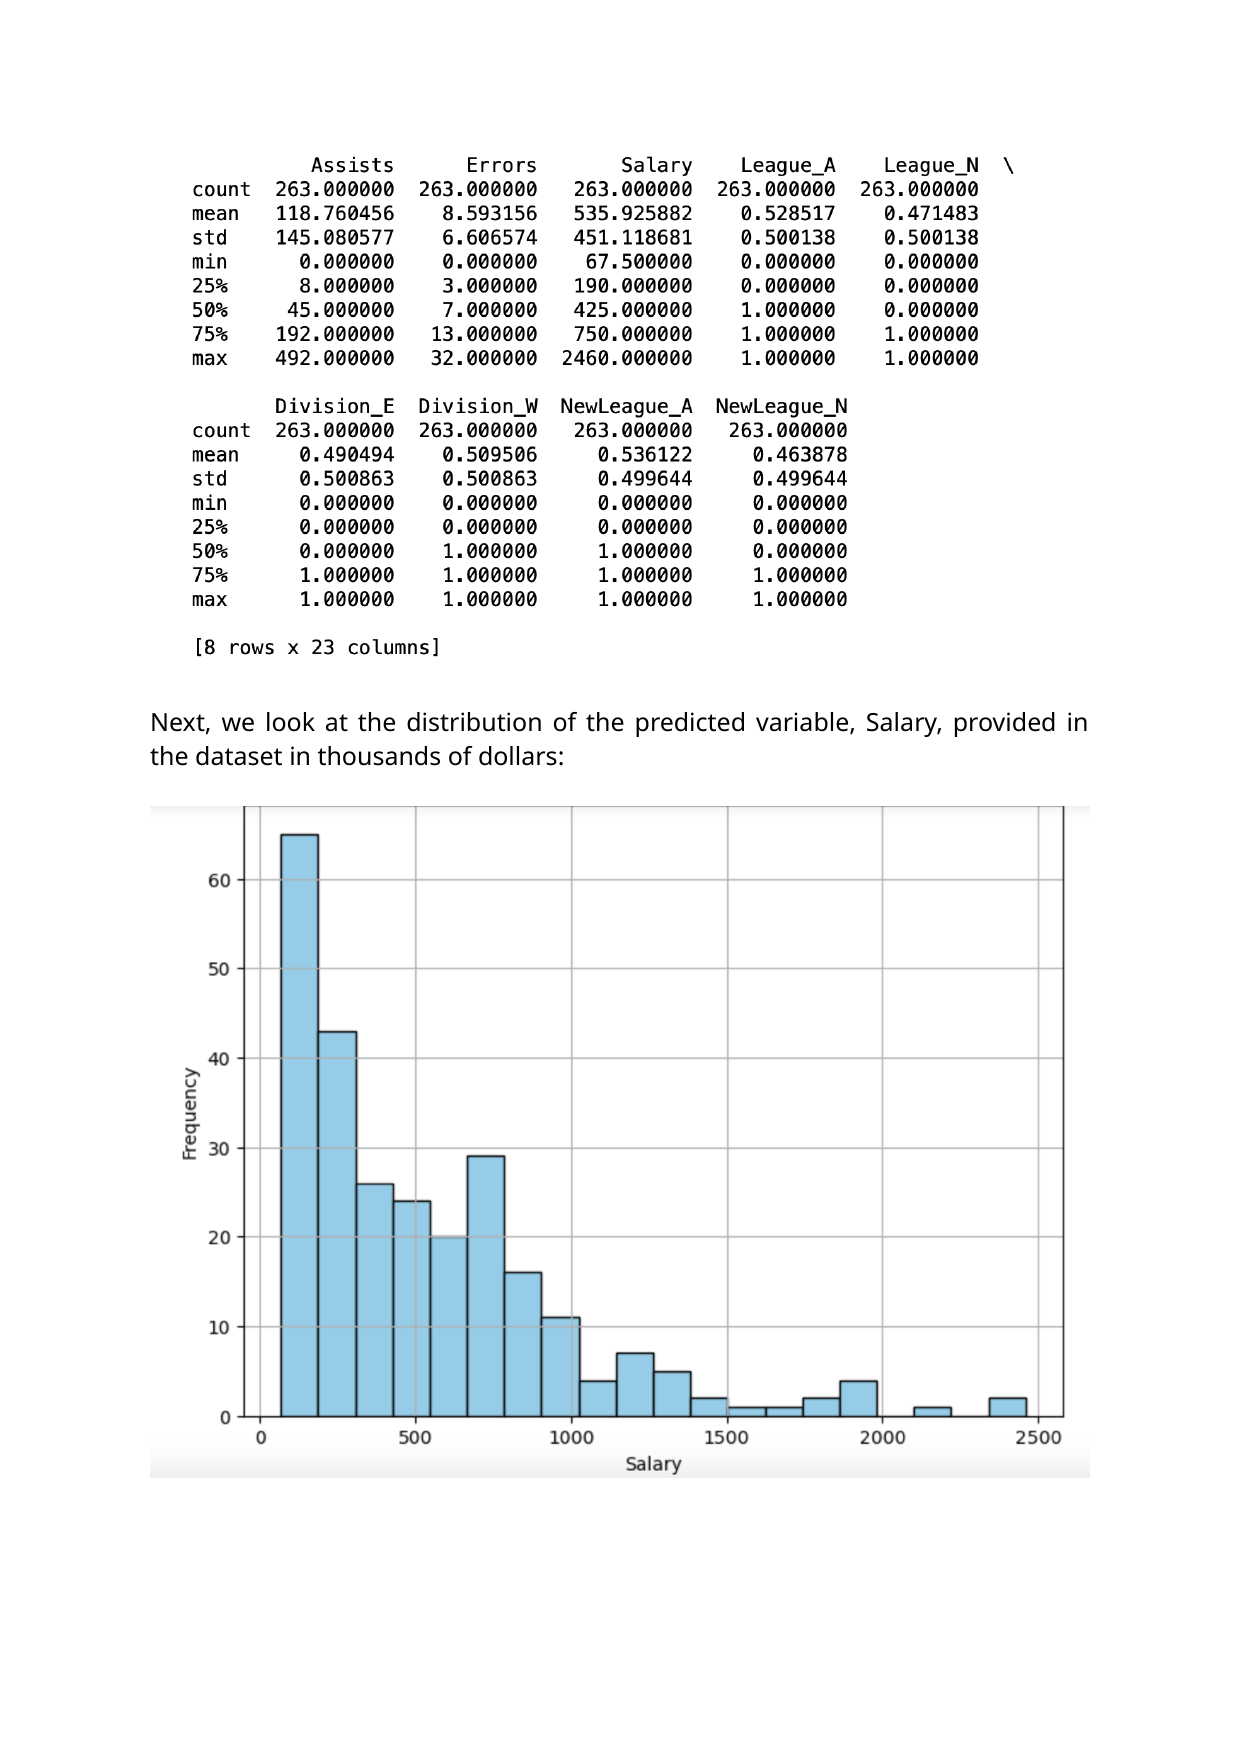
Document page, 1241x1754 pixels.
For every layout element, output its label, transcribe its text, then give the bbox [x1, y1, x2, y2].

text Next, we look at the distribution of the predicted variable, Salary, provided in the dataset in thousands of dollars: [150, 704, 1090, 772]
picture [150, 806, 1091, 1478]
picture [150, 150, 1091, 671]
